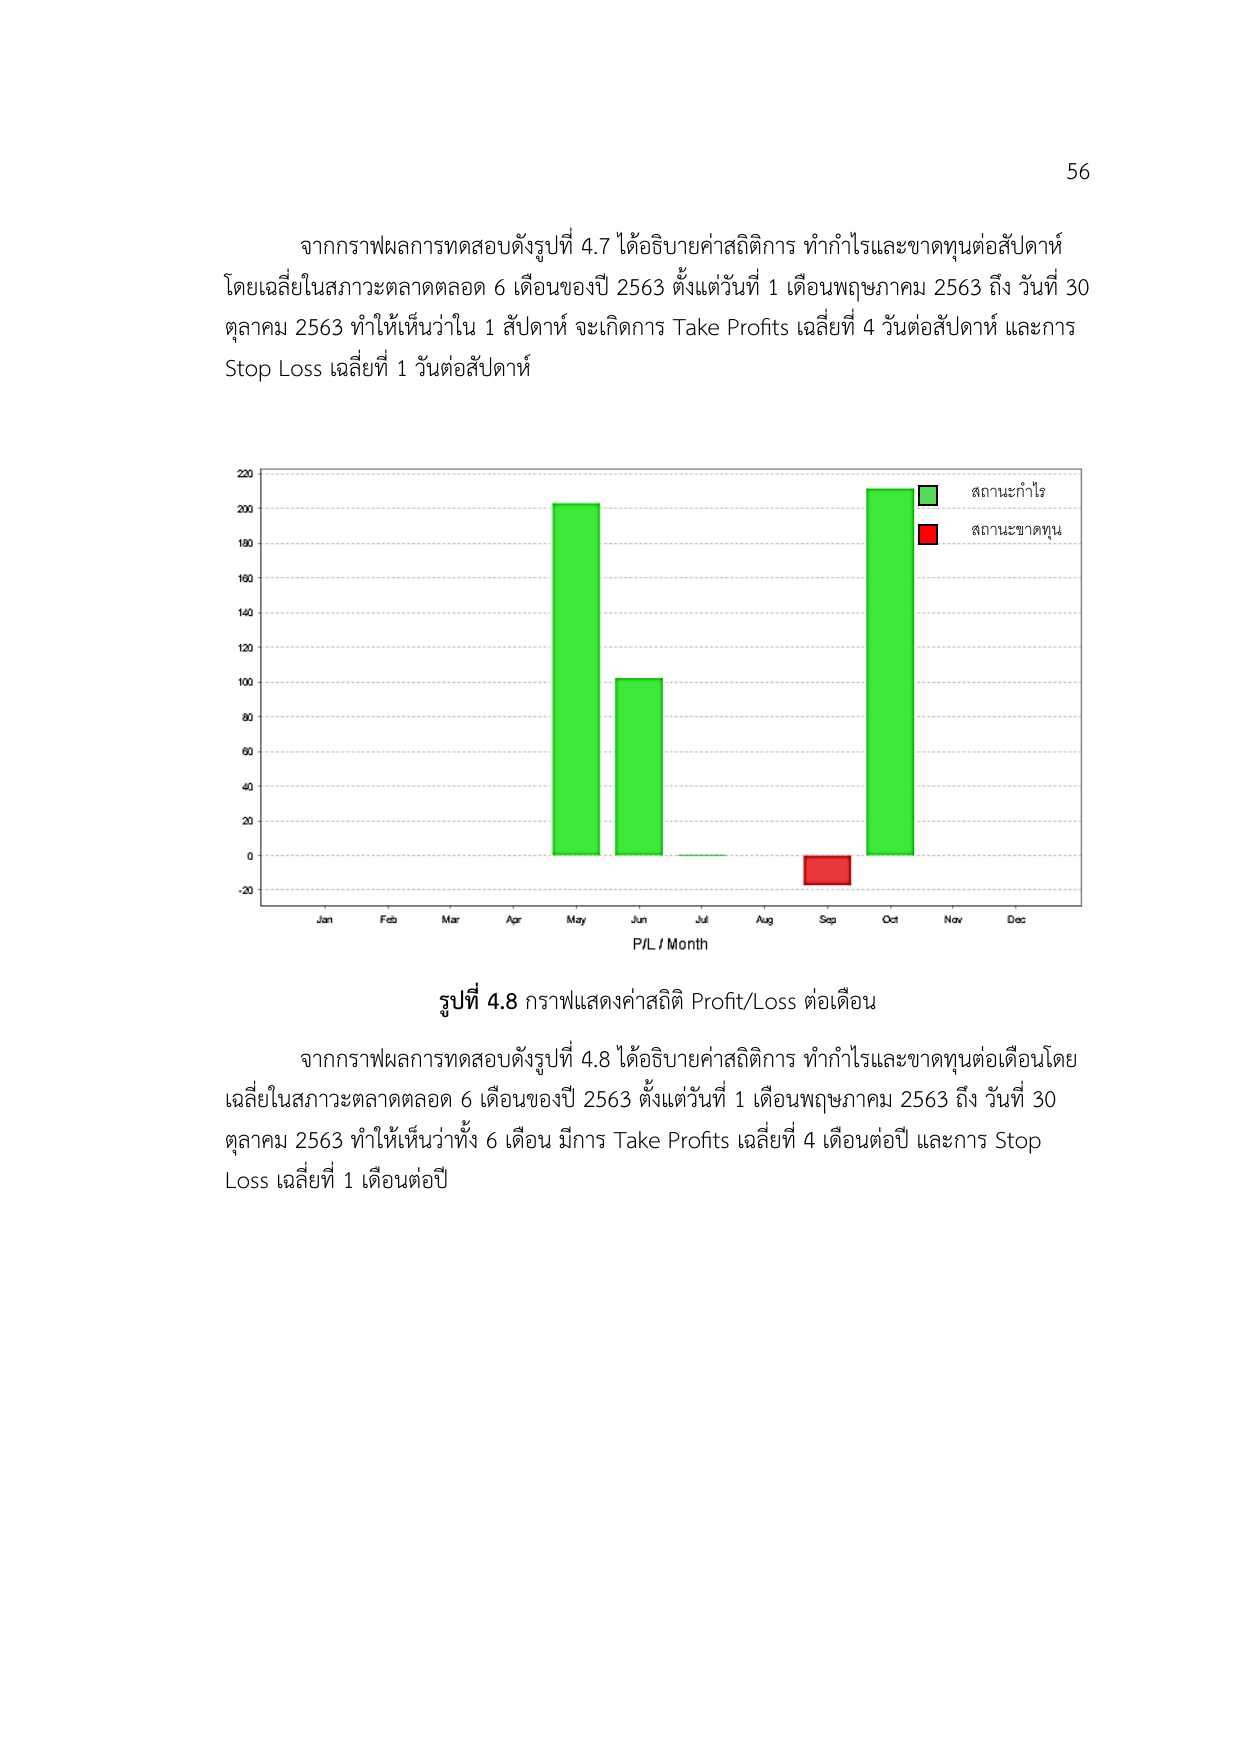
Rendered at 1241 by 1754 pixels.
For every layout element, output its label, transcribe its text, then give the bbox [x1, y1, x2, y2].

picture [225, 461, 1091, 961]
text จากกราฟผลการทดสอบดังรูปที่ 4.8 ได้อธิบายค่าสถิติการ ทำกำไรและขาดทุนต่อเดือนโดยเฉลี่ยในสภาวะตลาดตลอด 6 เดือนของปี 2563 ตั้งแต่วันที่ 1 เดือนพฤษภาคม 2563 ถึง วันที่ 30 ตุลาคม 2563 ทำให้เห็นว่าทั้ง 6 เดือน มีการ Take Profits เฉลี่ยที่ 4 เดือนต่อปี และการ Stop Loss เฉลี่ยที่ 1 เดือนต่อปี [225, 1038, 1090, 1197]
text จากกราฟผลการทดสอบดังรูปที่ 4.7 ได้อธิบายค่าสถิติการ ทำกำไรและขาดทุนต่อสัปดาห์โดยเฉลี่ยในสภาวะตลาดตลอด 6 เดือนของปี 2563 ตั้งแต่วันที่ 1 เดือนพฤษภาคม 2563 ถึง วันที่ 30 ตุลาคม 2563 ทำให้เห็นว่าใน 1 สัปดาห์ จะเกิดการ Take Profits เฉลี่ยที่ 4 วันต่อสัปดาห์ และการ Stop Loss เฉลี่ยที่ 1 วันต่อสัปดาห์ [225, 225, 1090, 384]
text รูปที่ 4.8 กราฟแสดงค่าสถิติ Profit/Loss ต่อเดือน [225, 980, 1090, 1018]
